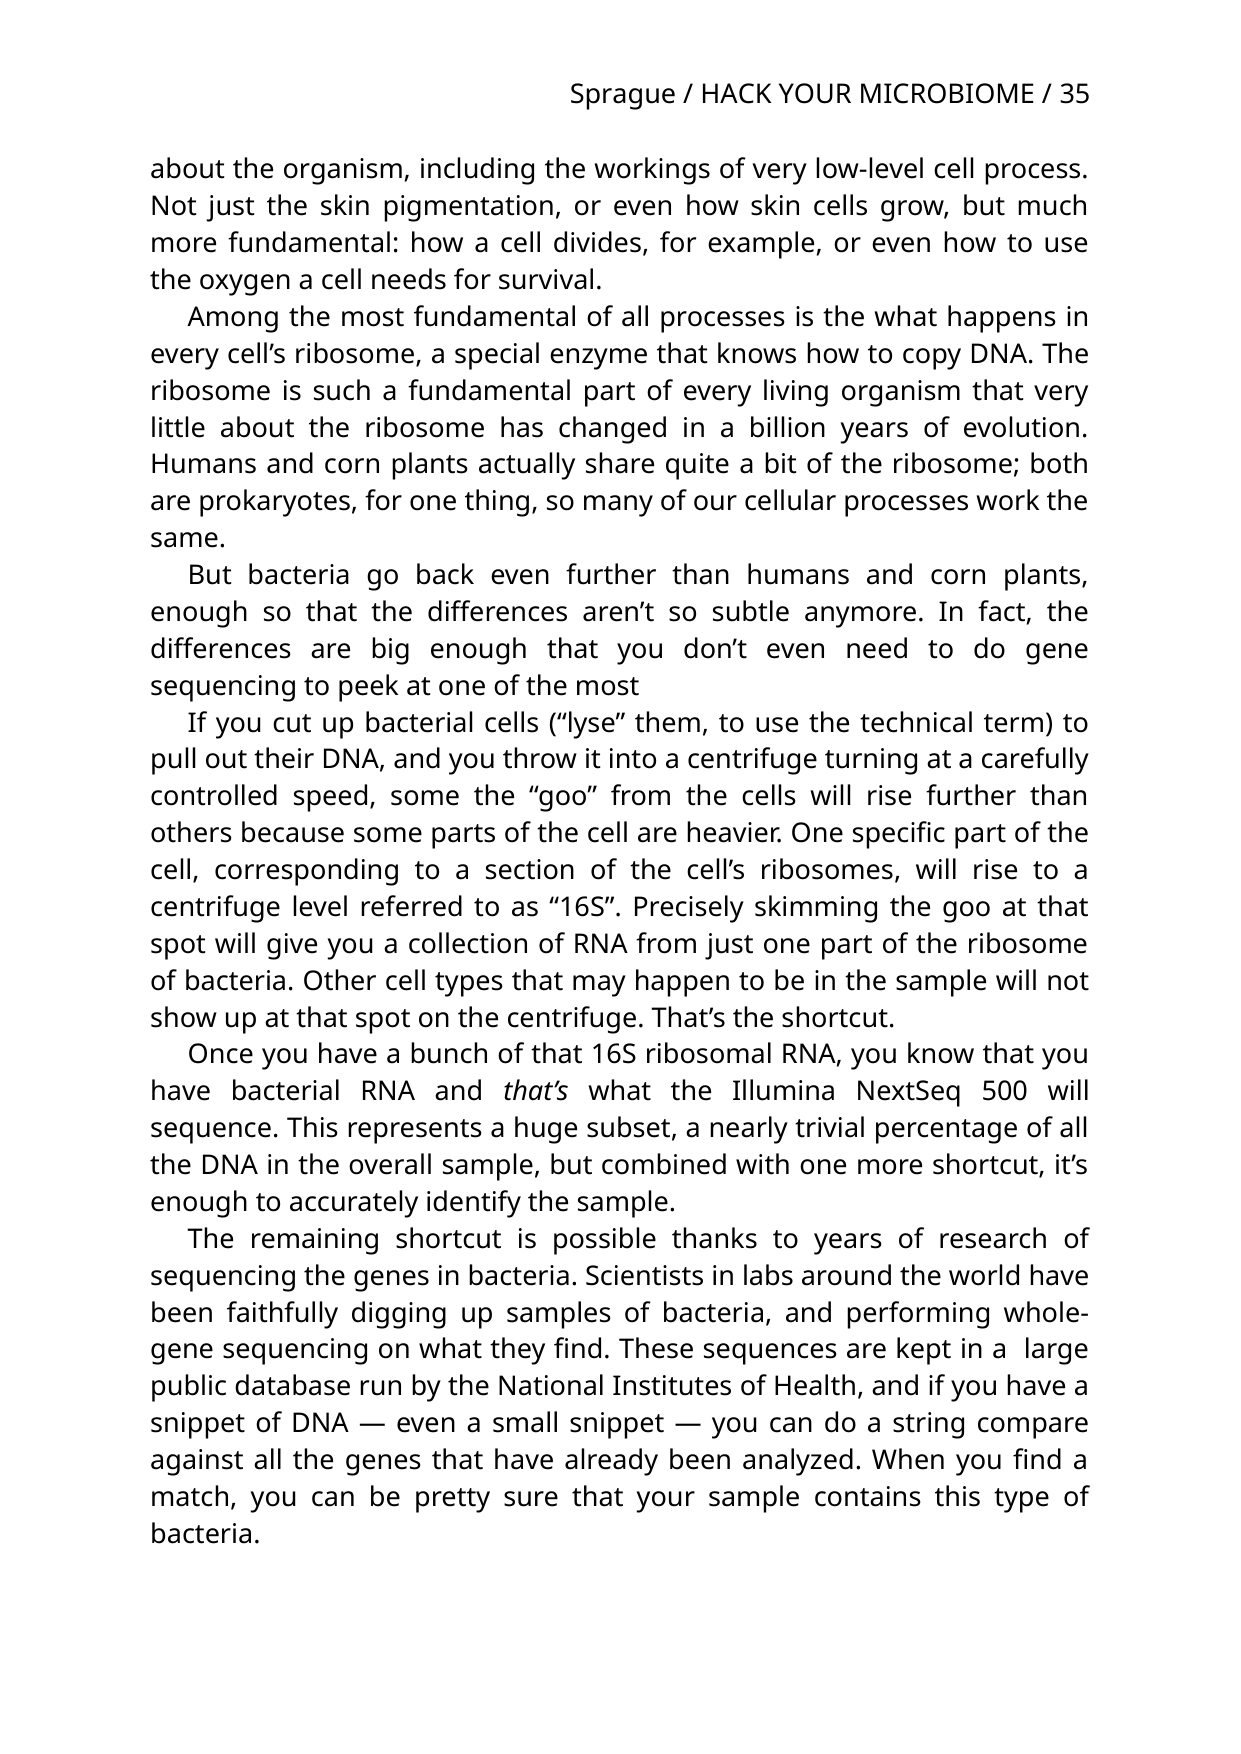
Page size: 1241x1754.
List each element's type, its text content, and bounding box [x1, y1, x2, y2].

text If you cut up bacterial cells (“lyse” them, to use the technical term) to pull out their DNA, and you throw it into a centrifuge turning at a carefully controlled speed, some the “goo” from the cells will rise further than others because some parts of the cell are heavier. One specific part of the cell, corresponding to a section of the cell’s ribosomes, will rise to a centrifuge level referred to as “16S”. Precisely skimming the goo at that spot will give you a collection of RNA from just one part of the ribosome of bacteria. Other cell types that may happen to be in the sample will not show up at that spot on the centrifuge. That’s the shortcut. [150, 703, 1090, 1035]
text The remaining shortcut is possible thanks to years of research of sequencing the genes in bacteria. Scientists in labs around the world have been faithfully digging up samples of bacteria, and performing whole-gene sequencing on what they find. These sequences are kept in a large public database run by the National Institutes of Health, and if you have a snippet of DNA — even a small snippet — you can do a string compare against all the genes that have already been analyzed. When you find a match, you can be pretty sure that your sample contains this type of bacteria. [150, 1219, 1090, 1551]
text But bacteria go back even further than humans and corn plants, enough so that the differences aren’t so subtle anymore. In fact, the differences are big enough that you don’t even need to do gene sequencing to peek at one of the most [150, 556, 1090, 703]
text Among the most fundamental of all processes is the what happens in every cell’s ribosome, a special enzyme that knows how to copy DNA. The ribosome is such a fundamental part of every living organism that very little about the ribosome has changed in a billion years of evolution. Humans and corn plants actually share quite a bit of the ribosome; both are prokaryotes, for one thing, so many of our cellular processes work the same. [150, 297, 1090, 556]
text Once you have a bunch of that 16S ribosomal RNA, you know that you have bacterial RNA and that’s what the Illumina NextSeq 500 will sequence. This represents a huge subset, a nearly trivial percentage of all the DNA in the overall sample, but combined with one more shortcut, it’s enough to accurately identify the sample. [150, 1035, 1090, 1219]
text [150, 150, 1090, 297]
